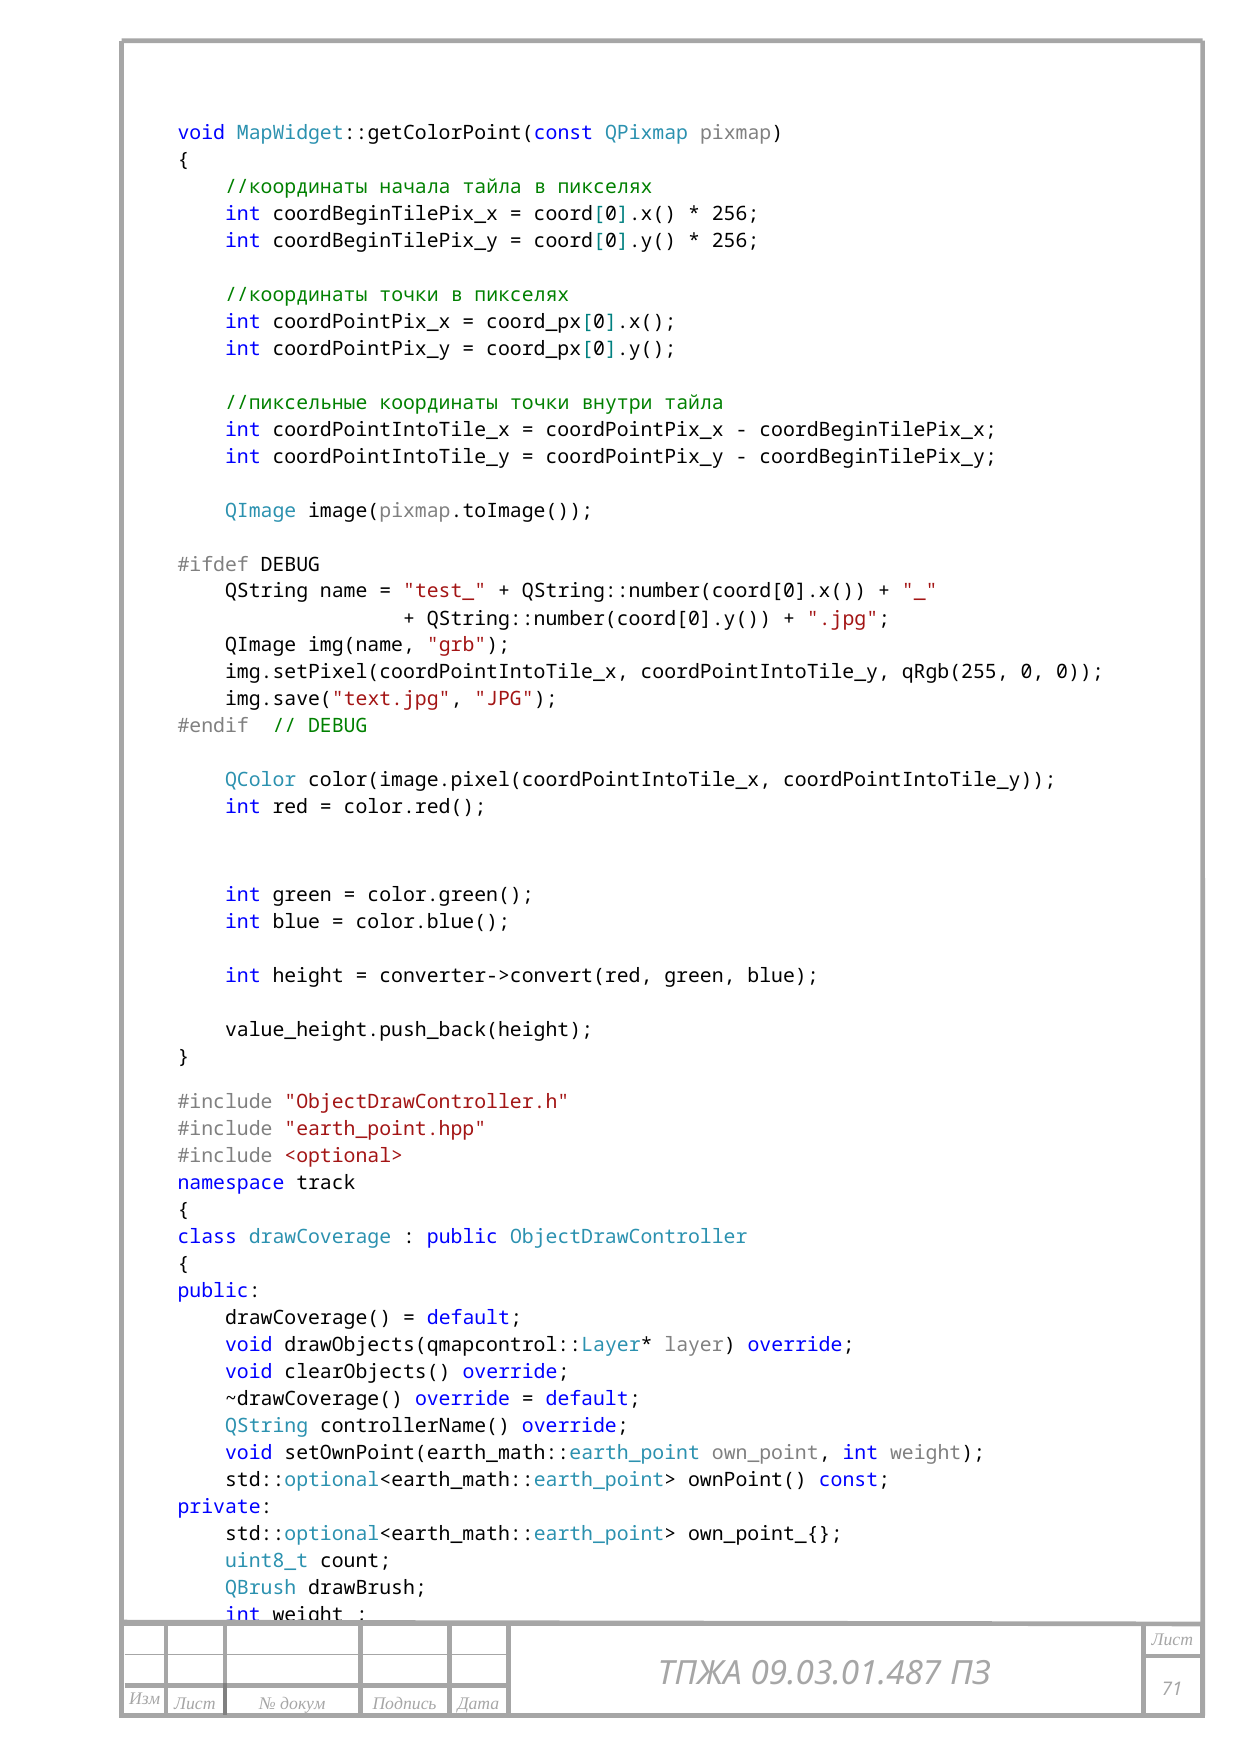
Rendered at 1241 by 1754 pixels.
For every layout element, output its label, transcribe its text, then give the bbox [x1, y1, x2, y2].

text int coordPointIntoTile_x = coordPointPix_x - coordBeginTilePix_x; [177, 415, 1152, 442]
text namespace track [177, 1169, 1152, 1196]
text public: [177, 1277, 1152, 1303]
text void drawObjects(qmapcontrol::Layer* layer) override; [177, 1331, 1152, 1357]
text drawCoverage() = default; [177, 1303, 1152, 1331]
text #include "ObjectDrawController.h" [177, 1088, 1152, 1115]
text QString controllerName() override; [177, 1411, 1152, 1438]
text void setOwnPoint(earth_math::earth_point own_point, int weight); [177, 1438, 1152, 1465]
text } [177, 1042, 1152, 1069]
text int coordPointPix_x = coord_px[0].x(); [177, 307, 1152, 334]
text std::optional<earth_math::earth_point> own_point_{}; [177, 1519, 1152, 1546]
text int coordBeginTilePix_x = coord[0].x() * 256; [177, 199, 1152, 226]
text //координаты начала тайла в пикселях [177, 172, 1152, 199]
text QImage img(name, "grb"); [177, 631, 1152, 658]
text private: [177, 1492, 1152, 1519]
text { [177, 1196, 1152, 1223]
text { [177, 145, 1152, 172]
text int coordPointIntoTile_y = coordPointPix_y - coordBeginTilePix_y; [177, 442, 1152, 469]
text QBrush drawBrush; [177, 1573, 1152, 1600]
text class drawCoverage : public ObjectDrawController [177, 1223, 1152, 1249]
text img.save("text.jpg", "JPG"); [177, 685, 1152, 712]
text { [177, 1249, 1152, 1277]
text int coordBeginTilePix_y = coord[0].y() * 256; [177, 226, 1152, 253]
text #include <optional> [177, 1142, 1152, 1169]
text value_height.push_back(height); [177, 1015, 1152, 1042]
text #include "earth_point.hpp" [177, 1115, 1152, 1142]
text int weight_; [177, 1600, 1152, 1621]
text QColor color(image.pixel(coordPointIntoTile_x, coordPointIntoTile_y)); [177, 766, 1152, 793]
text QString name = "test_" + QString::number(coord[0].x()) + "_" [177, 577, 1152, 604]
text int green = color.green(); [177, 880, 1152, 907]
text #endif // DEBUG [177, 712, 1152, 739]
text uint8_t count; [177, 1546, 1152, 1573]
text void clearObjects() override; [177, 1357, 1152, 1384]
text int height = converter->convert(red, green, blue); [177, 961, 1152, 988]
text void MapWidget::getColorPoint(const QPixmap pixmap) [177, 118, 1152, 145]
text //координаты точки в пикселях [177, 280, 1152, 307]
text img.setPixel(coordPointIntoTile_x, coordPointIntoTile_y, qRgb(255, 0, 0)); [177, 658, 1152, 685]
text QImage image(pixmap.toImage()); [177, 496, 1152, 523]
text std::optional<earth_math::earth_point> ownPoint() const; [177, 1465, 1152, 1492]
text int blue = color.blue(); [177, 907, 1152, 934]
text //пиксельные координаты точки внутри тайла [177, 388, 1152, 415]
text int red = color.red(); [177, 793, 1152, 819]
text ~drawCoverage() override = default; [177, 1384, 1152, 1411]
text int coordPointPix_y = coord_px[0].y(); [177, 334, 1152, 361]
text #ifdef DEBUG [177, 550, 1152, 577]
text + QString::number(coord[0].y()) + ".jpg"; [177, 604, 1152, 631]
